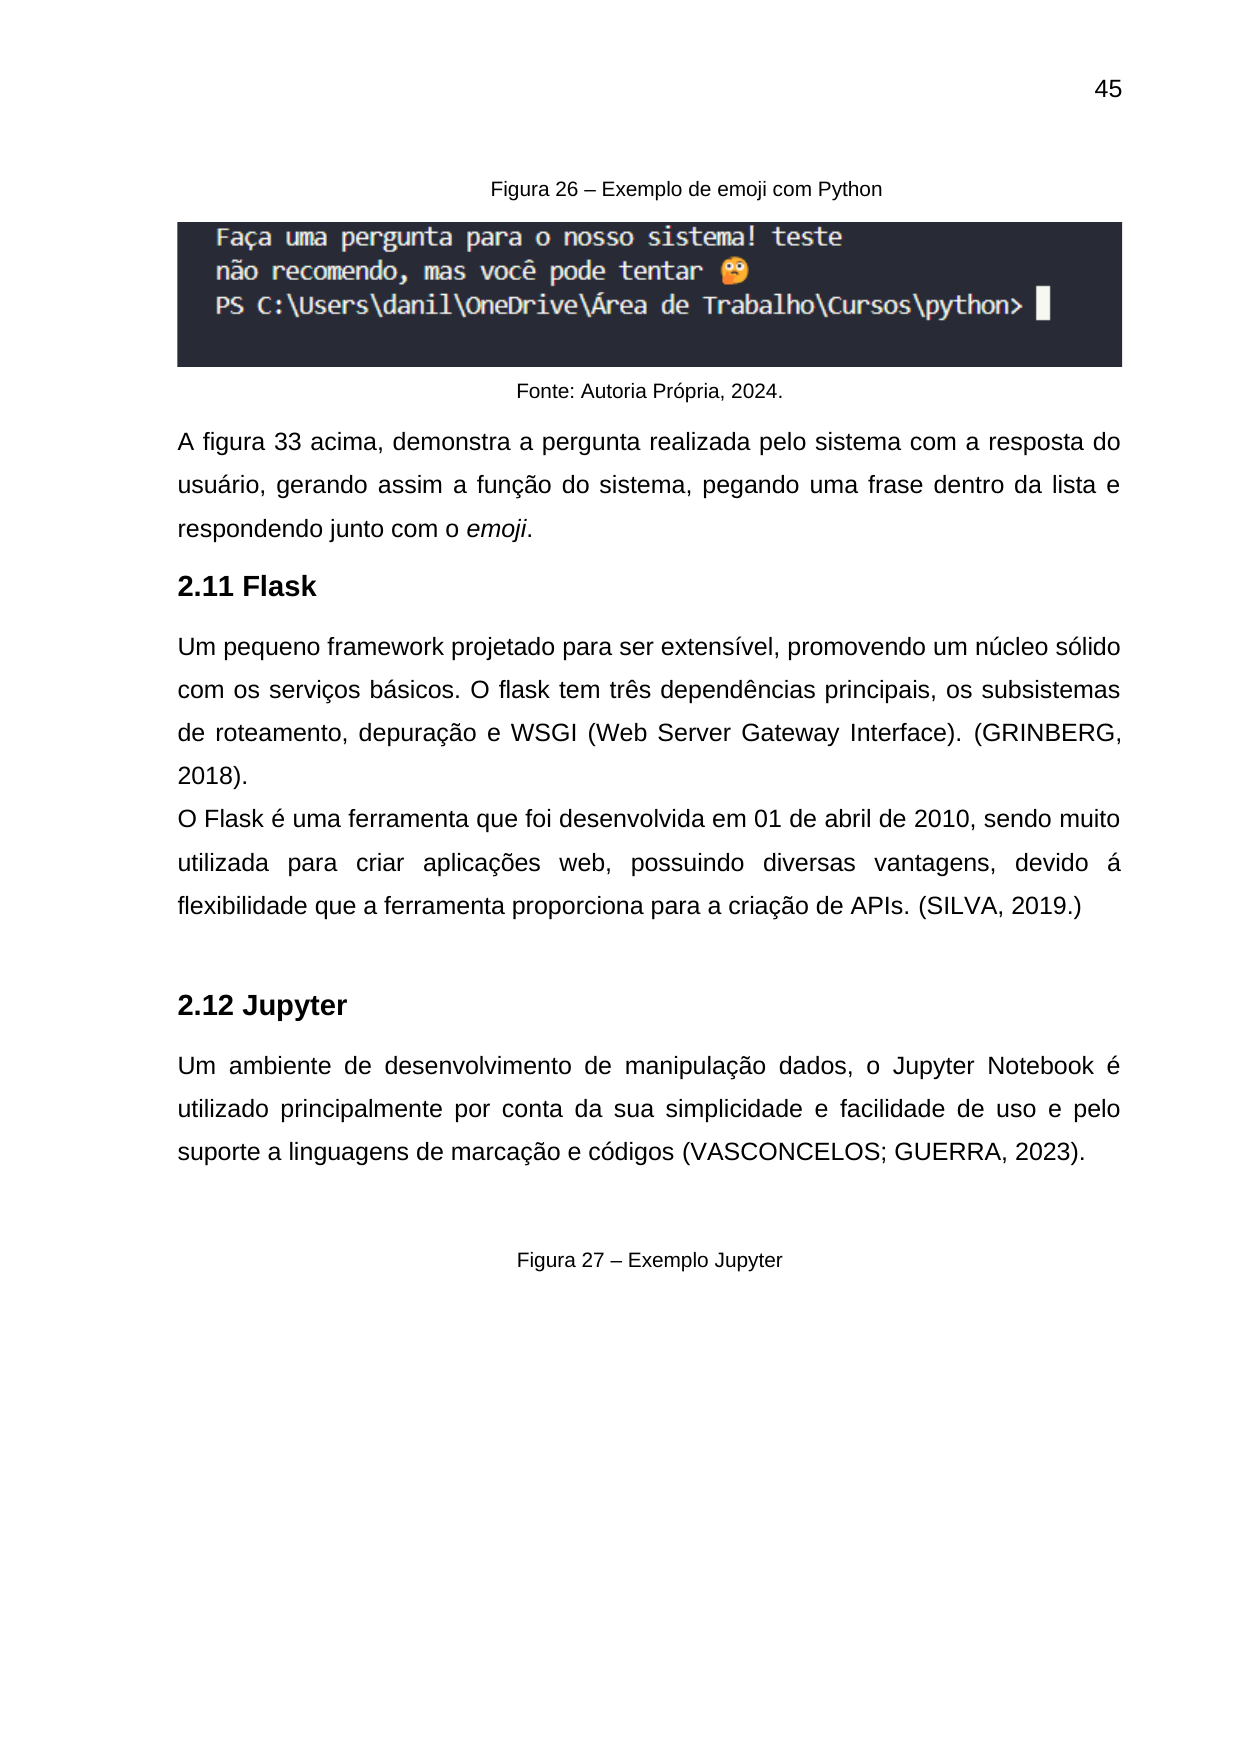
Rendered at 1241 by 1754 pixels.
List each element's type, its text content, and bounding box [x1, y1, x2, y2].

text A figura 33 acima, demonstra a pergunta realizada pelo sistema com a resposta do usuário, gerando assim a função do sistema, pegando uma frase dentro da lista e respondendo junto com o emoji. [177, 427, 1122, 542]
picture [177, 222, 1123, 367]
text Um pequeno framework projetado para ser extensível, promovendo um núcleo sólido com os serviços básicos. O flask tem três dependências principais, os subsistemas de roteamento, depuração e WSGI (Web Server Gateway Interface). (GRINBERG, 2018). [177, 632, 1122, 790]
text Figura 26 – Exemplo de emoji com Python [177, 177, 1122, 201]
text Figura 27 – Exemplo Jupyter [177, 1248, 1122, 1272]
text Fonte: Autoria Própria, 2024. [177, 367, 1122, 403]
text Um ambiente de desenvolvimento de manipulação dados, o Jupyter Notebook é utilizado principalmente por conta da sua simplicidade e facilidade de uso e pelo suporte a linguagens de marcação e códigos (VASCONCELOS; GUERRA, 2023). [177, 1051, 1122, 1166]
text 2.12 Jupyter [177, 988, 1122, 1021]
text O Flask é uma ferramenta que foi desenvolvida em 01 de abril de 2010, sendo muito utilizada para criar aplicações web, possuindo diversas vantagens, devido á flexibilidade que a ferramenta proporciona para a criação de APIs. (SILVA, 2019.) [177, 804, 1122, 919]
text 2.11 Flask [177, 569, 1122, 603]
